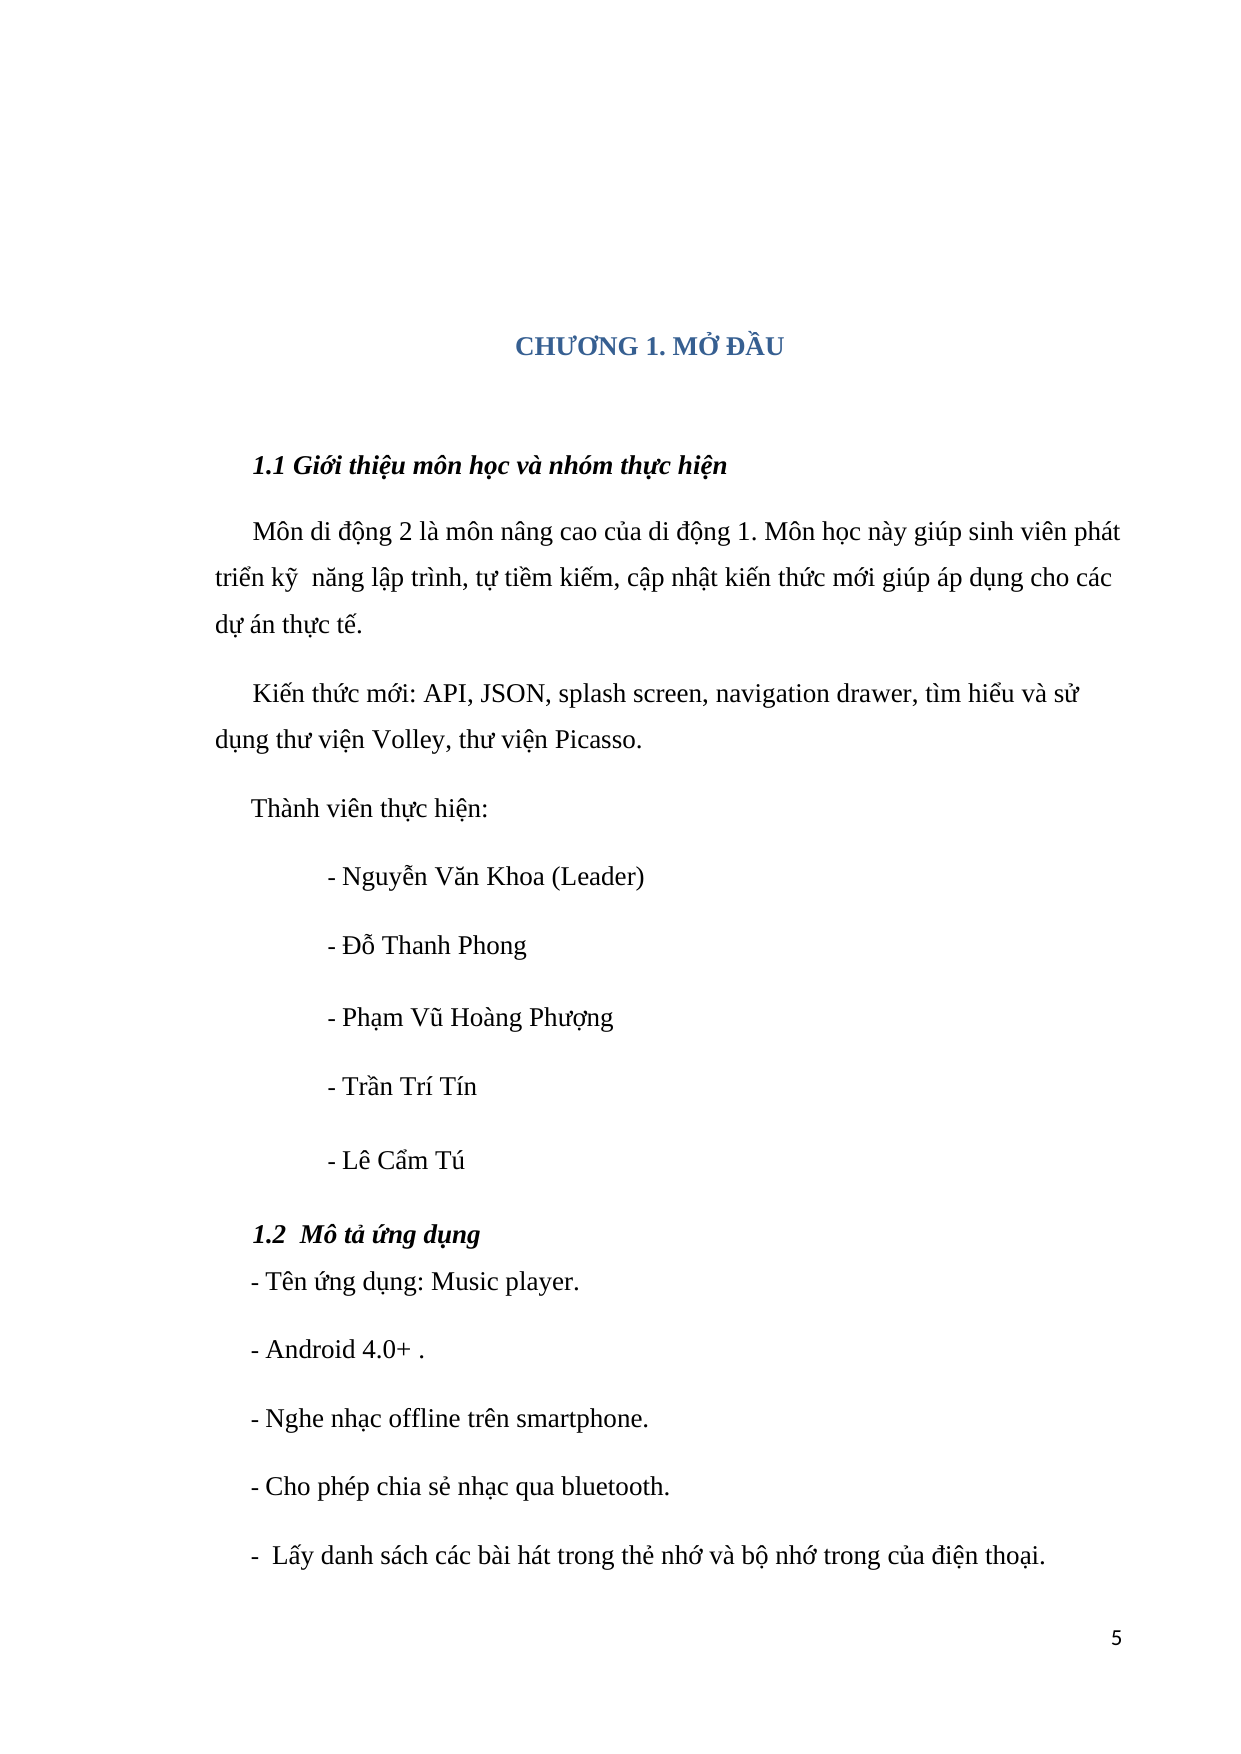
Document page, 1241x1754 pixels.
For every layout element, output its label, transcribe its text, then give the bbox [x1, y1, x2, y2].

subtitle 1.1 Giới thiệu môn học và nhóm thực hiện [252, 449, 1122, 480]
subtitle 1.2 Mô tả ứng dụng [252, 1218, 1122, 1249]
list Lê Cẩm Tú [327, 1144, 1122, 1175]
text Môn di động 2 là môn nâng cao của di động 1. Môn học này giúp sinh viên phát triển kỹ năng lập trình, tự tiềm kiếm, cập nhật kiến thức mới giúp áp dụng cho các dự án thực tế. [215, 515, 1122, 639]
list Tên ứng dụng: Music player. [251, 1265, 1122, 1296]
text Kiến thức mới: API, JSON, splash screen, navigation drawer, tìm hiểu và sử dụng thư viện Volley, thư viện Picasso. [215, 677, 1122, 754]
subtitle CHƯƠNG 1. MỞ ĐẦU [177, 331, 1122, 362]
list Cho phép chia sẻ nhạc qua bluetooth. [251, 1470, 1122, 1501]
list Đỗ Thanh Phong [327, 929, 1122, 960]
list Phạm Vũ Hoàng Phượng [327, 1002, 1122, 1033]
list Nghe nhạc offline trên smartphone. [251, 1402, 1122, 1433]
list Nguyễn Văn Khoa (Leader) [327, 861, 1122, 892]
text Thành viên thực hiện: [251, 792, 1122, 823]
list Lấy danh sách các bài hát trong thẻ nhớ và bộ nhớ trong của điện thoại. [251, 1539, 1122, 1570]
list Android 4.0+ . [251, 1333, 1122, 1364]
list Trần Trí Tín [327, 1070, 1122, 1101]
